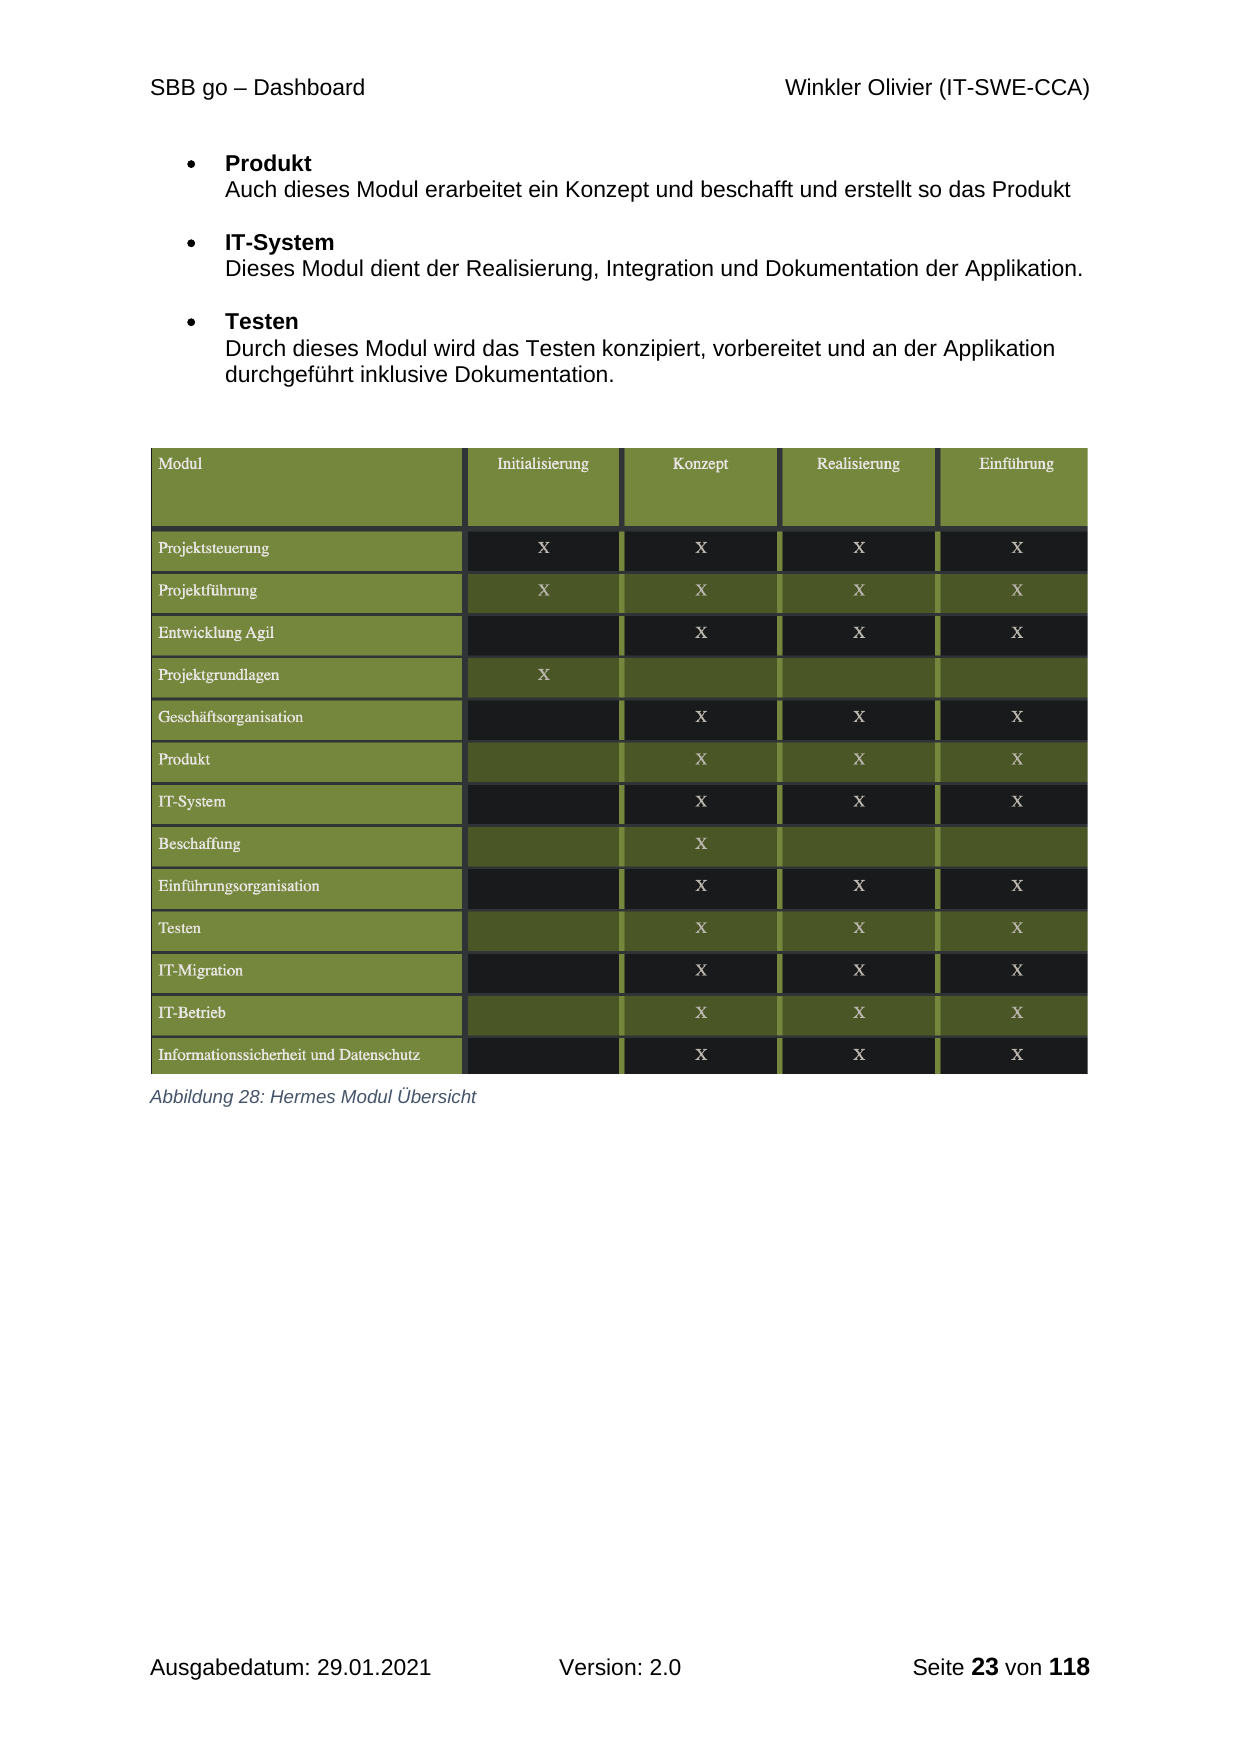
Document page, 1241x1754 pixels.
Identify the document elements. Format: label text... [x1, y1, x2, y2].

list Durch dieses Modul wird das Testen konzipiert, vorbereitet und an der Applikation durchgeführt inklusive Dokumentation. [225, 334, 1090, 387]
list Auch dieses Modul erarbeitet ein Konzept und beschafft und erstellt so das Produkt [225, 176, 1090, 203]
picture [150, 448, 1087, 1073]
list IT-System [187, 229, 1090, 255]
list Testen [187, 308, 1090, 334]
list Dieses Modul dient der Realisierung, Integration und Dokumentation der Applikation. [225, 255, 1090, 282]
list Produkt [187, 150, 1090, 176]
